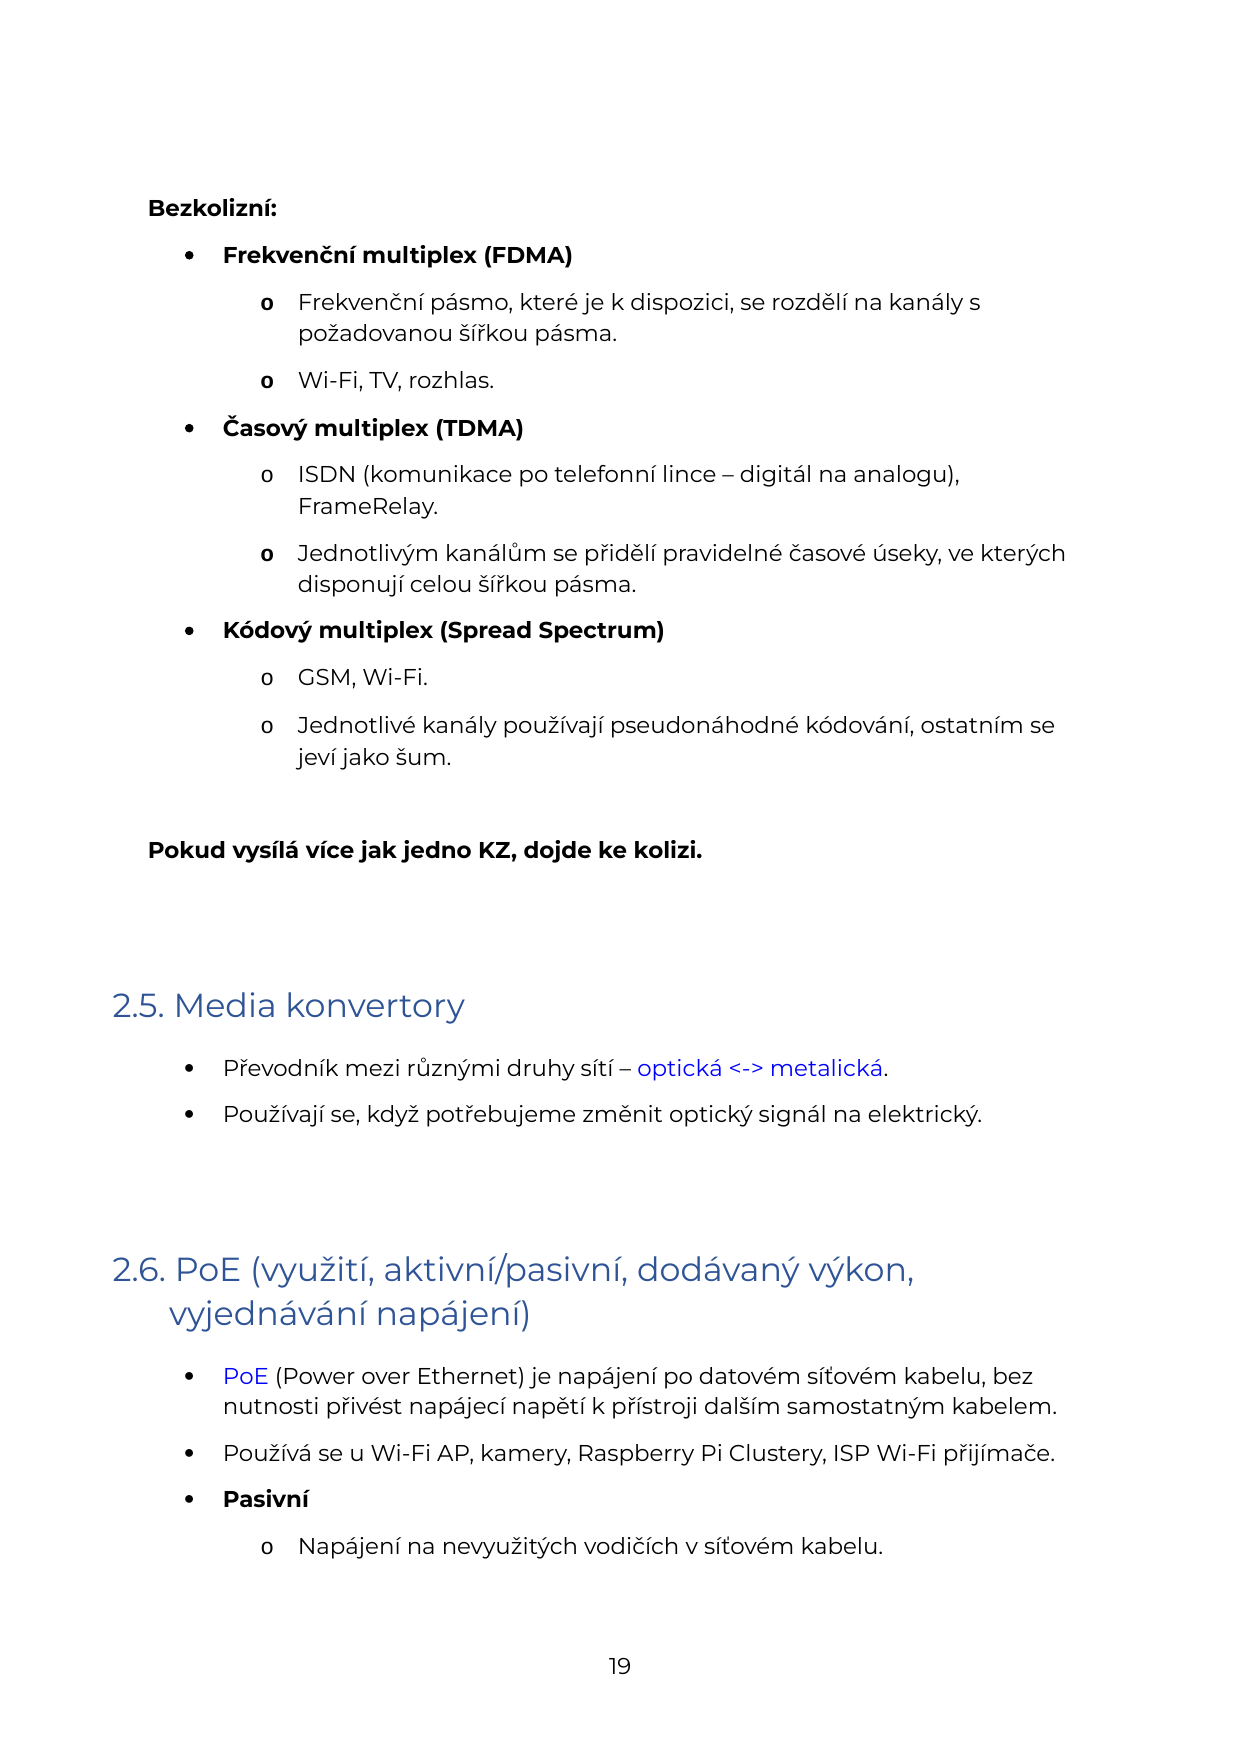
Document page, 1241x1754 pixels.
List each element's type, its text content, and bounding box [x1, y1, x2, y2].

list Frekvenční multiplex (FDMA) [185, 241, 1093, 269]
list Napájení na nevyužitých vodičích v síťovém kabelu. [260, 1532, 1093, 1561]
list Časový multiplex (TDMA) [185, 414, 1093, 442]
list Frekvenční pásmo, které je k dispozici, se rozdělí na kanály s požadovanou šířkou pásma. [260, 288, 1093, 347]
list Převodník mezi různými druhy sítí – optická <-> metalická. [185, 1054, 1093, 1082]
text PoE (využití, aktivní/pasivní, dodávaný výkon, vyjednávání napájení) [112, 1249, 1093, 1334]
list Používají se, když potřebujeme změnit optický signál na elektrický. [185, 1101, 1093, 1128]
list Jednotlivé kanály používají pseudonáhodné kódování, ostatním se jeví jako šum. [260, 712, 1093, 771]
list PoE (Power over Ethernet) je napájení po datovém síťovém kabelu, bez nutnosti přivést napájecí napětí k přístroji dalším samostatným kabelem. [185, 1362, 1093, 1420]
list Jednotlivým kanálům se přidělí pravidelné časové úseky, ve kterých disponují celou šířkou pásma. [260, 539, 1093, 598]
list Wi-Fi, TV, rozhlas. [260, 366, 1093, 395]
list GSM, Wi-Fi. [260, 663, 1093, 693]
text Pokud vysílá více jak jedno KZ, dojde ke kolizi. [148, 836, 1093, 864]
list Kódový multiplex (Spread Spectrum) [185, 617, 1093, 645]
text Bezkolizní: [148, 194, 1093, 222]
text Media konvertory [112, 985, 1093, 1026]
list ISDN (komunikace po telefonní lince – digitál na analogu), FrameRelay. [260, 461, 1093, 520]
list Pasivní [185, 1486, 1093, 1513]
list Používá se u Wi-Fi AP, kamery, Raspberry Pi Clustery, ISP Wi-Fi přijímače. [185, 1439, 1093, 1467]
